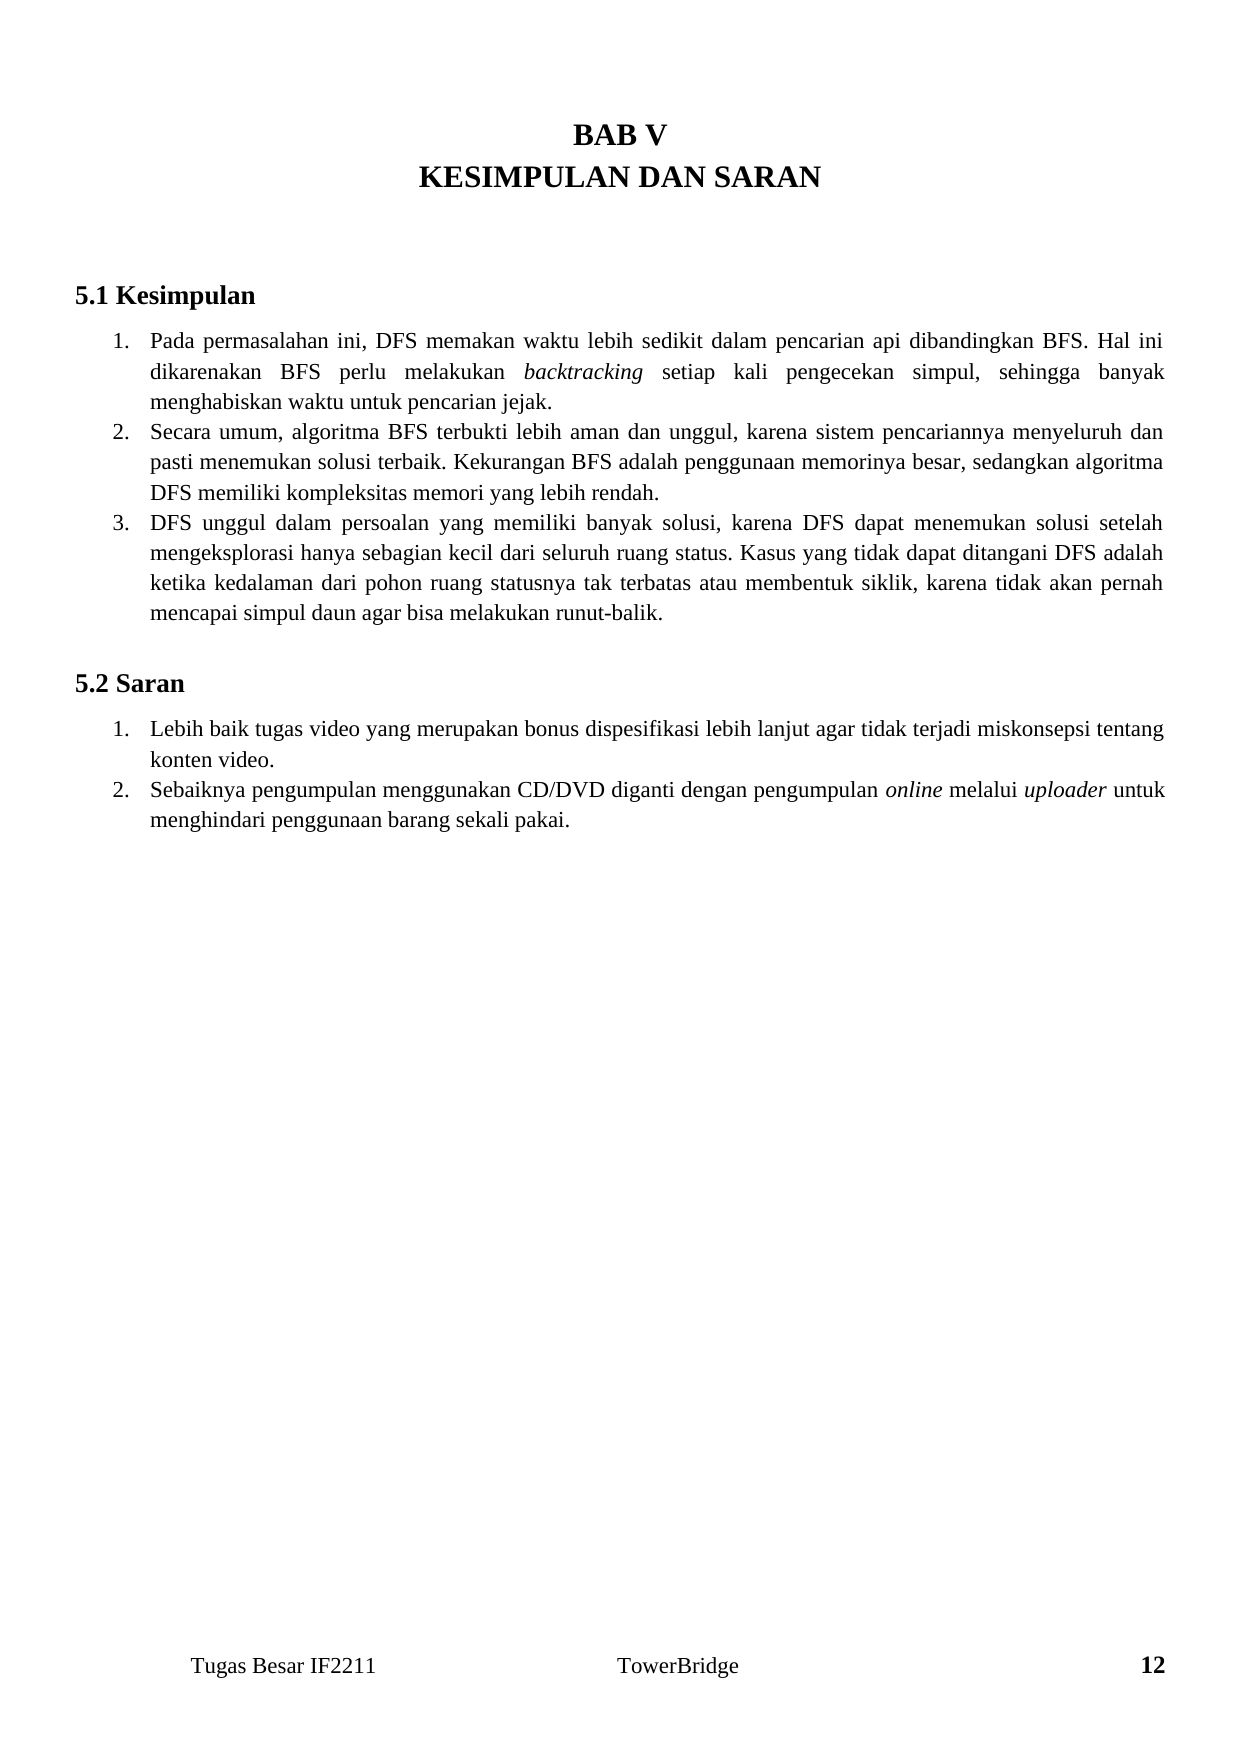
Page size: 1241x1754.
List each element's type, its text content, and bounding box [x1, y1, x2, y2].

list Pada permasalahan ini, DFS memakan waktu lebih sedikit dalam pencarian api dibandingkan BFS. Hal ini dikarenakan BFS perlu melakukan backtracking setiap kali pengecekan simpul, sehingga banyak menghabiskan waktu untuk pencarian jejak. [112, 328, 1165, 414]
list Secara umum, algoritma BFS terbukti lebih aman dan unggul, karena sistem pencariannya menyeluruh dan pasti menemukan solusi terbaik. Kekurangan BFS adalah penggunaan memorinya besar, sedangkan algoritma DFS memiliki kompleksitas memori yang lebih rendah. [112, 418, 1165, 505]
subtitle 5.2 Saran [75, 667, 1165, 698]
list DFS unggul dalam persoalan yang memiliki banyak solusi, karena DFS dapat menemukan solusi setelah mengeksplorasi hanya sebagian kecil dari seluruh ruang status. Kasus yang tidak dapat ditangani DFS adalah ketika kedalaman dari pohon ruang statusnya tak terbatas atau membentuk siklik, karena tidak akan pernah mencapai simpul daun agar bisa melakukan runut-balik. [112, 509, 1165, 626]
subtitle 5.1 Kesimpulan [75, 279, 1165, 311]
list Lebih baik tugas video yang merupakan bonus dispesifikasi lebih lanjut agar tidak terjadi miskonsepsi tentang konten video. [112, 715, 1165, 772]
subtitle BAB V KESIMPULAN DAN SARAN [75, 117, 1165, 194]
list Sebaiknya pengumpulan menggunakan CD/DVD diganti dengan pengumpulan online melalui uploader untuk menghindari penggunaan barang sekali pakai. [112, 776, 1165, 832]
